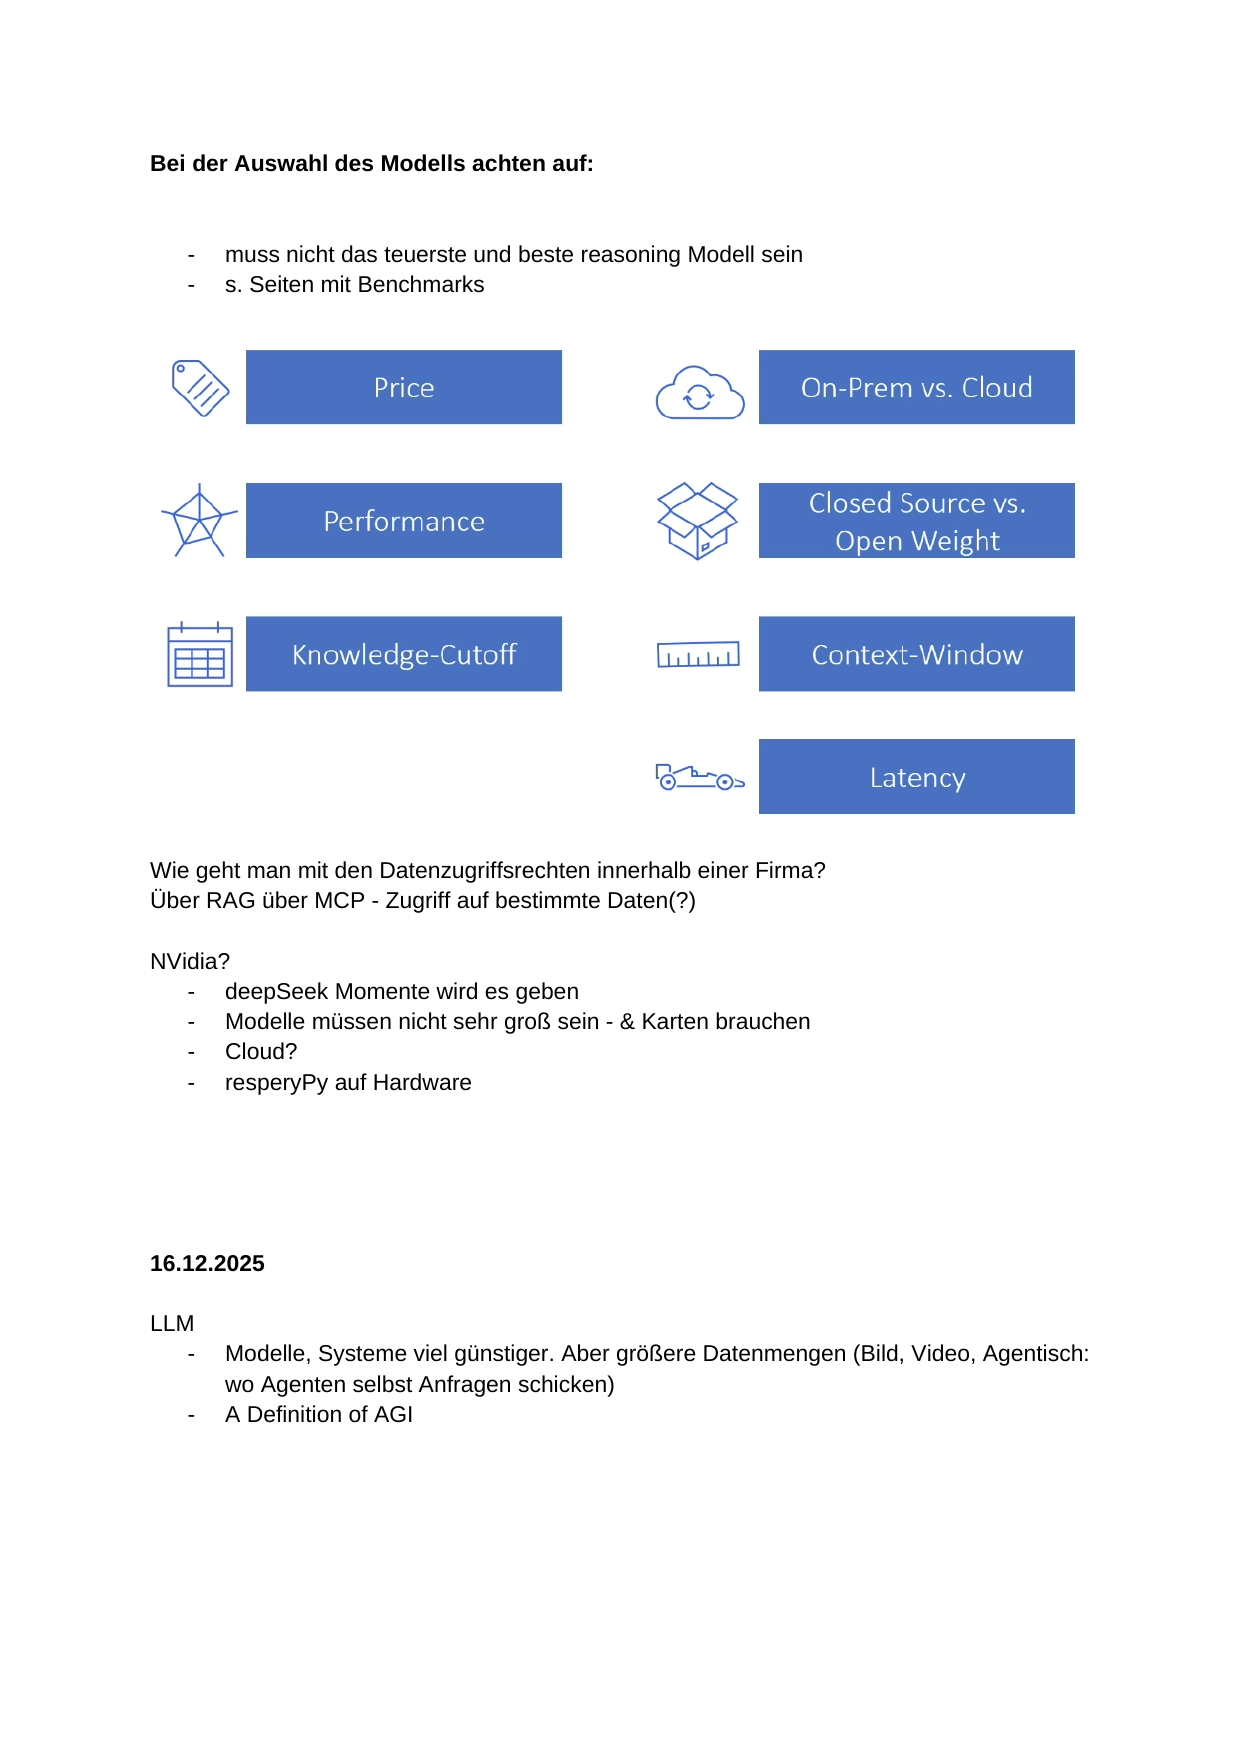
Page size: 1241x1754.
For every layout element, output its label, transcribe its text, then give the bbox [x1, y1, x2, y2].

list muss nicht das teuerste und beste reasoning Modell sein [187, 241, 1090, 267]
text Bei der Auswahl des Modells achten auf: [150, 150, 1090, 176]
text Wie geht man mit den Datenzugriffsrechten innerhalb einer Firma? [150, 857, 1090, 883]
text NVidia? [150, 948, 1090, 974]
list Modelle müssen nicht sehr groß sein - & Karten brauchen [187, 1008, 1090, 1034]
list Modelle, Systeme viel günstiger. Aber größere Datenmengen (Bild, Video, Agentisch: wo Agenten selbst Anfragen schicken) [187, 1340, 1090, 1397]
list A Definition of AGI [187, 1401, 1090, 1427]
text Über RAG über MCP - Zugriff auf bestimmte Daten(?) [150, 887, 1090, 913]
text LLM [150, 1310, 1090, 1336]
list Cloud? [187, 1038, 1090, 1064]
list s. Seiten mit Benchmarks [187, 271, 1090, 297]
list resperyPy auf Hardware [187, 1068, 1090, 1095]
text 16.12.2025 [150, 1250, 1090, 1276]
picture [150, 331, 1091, 823]
list deepSeek Momente wird es geben [187, 978, 1090, 1004]
